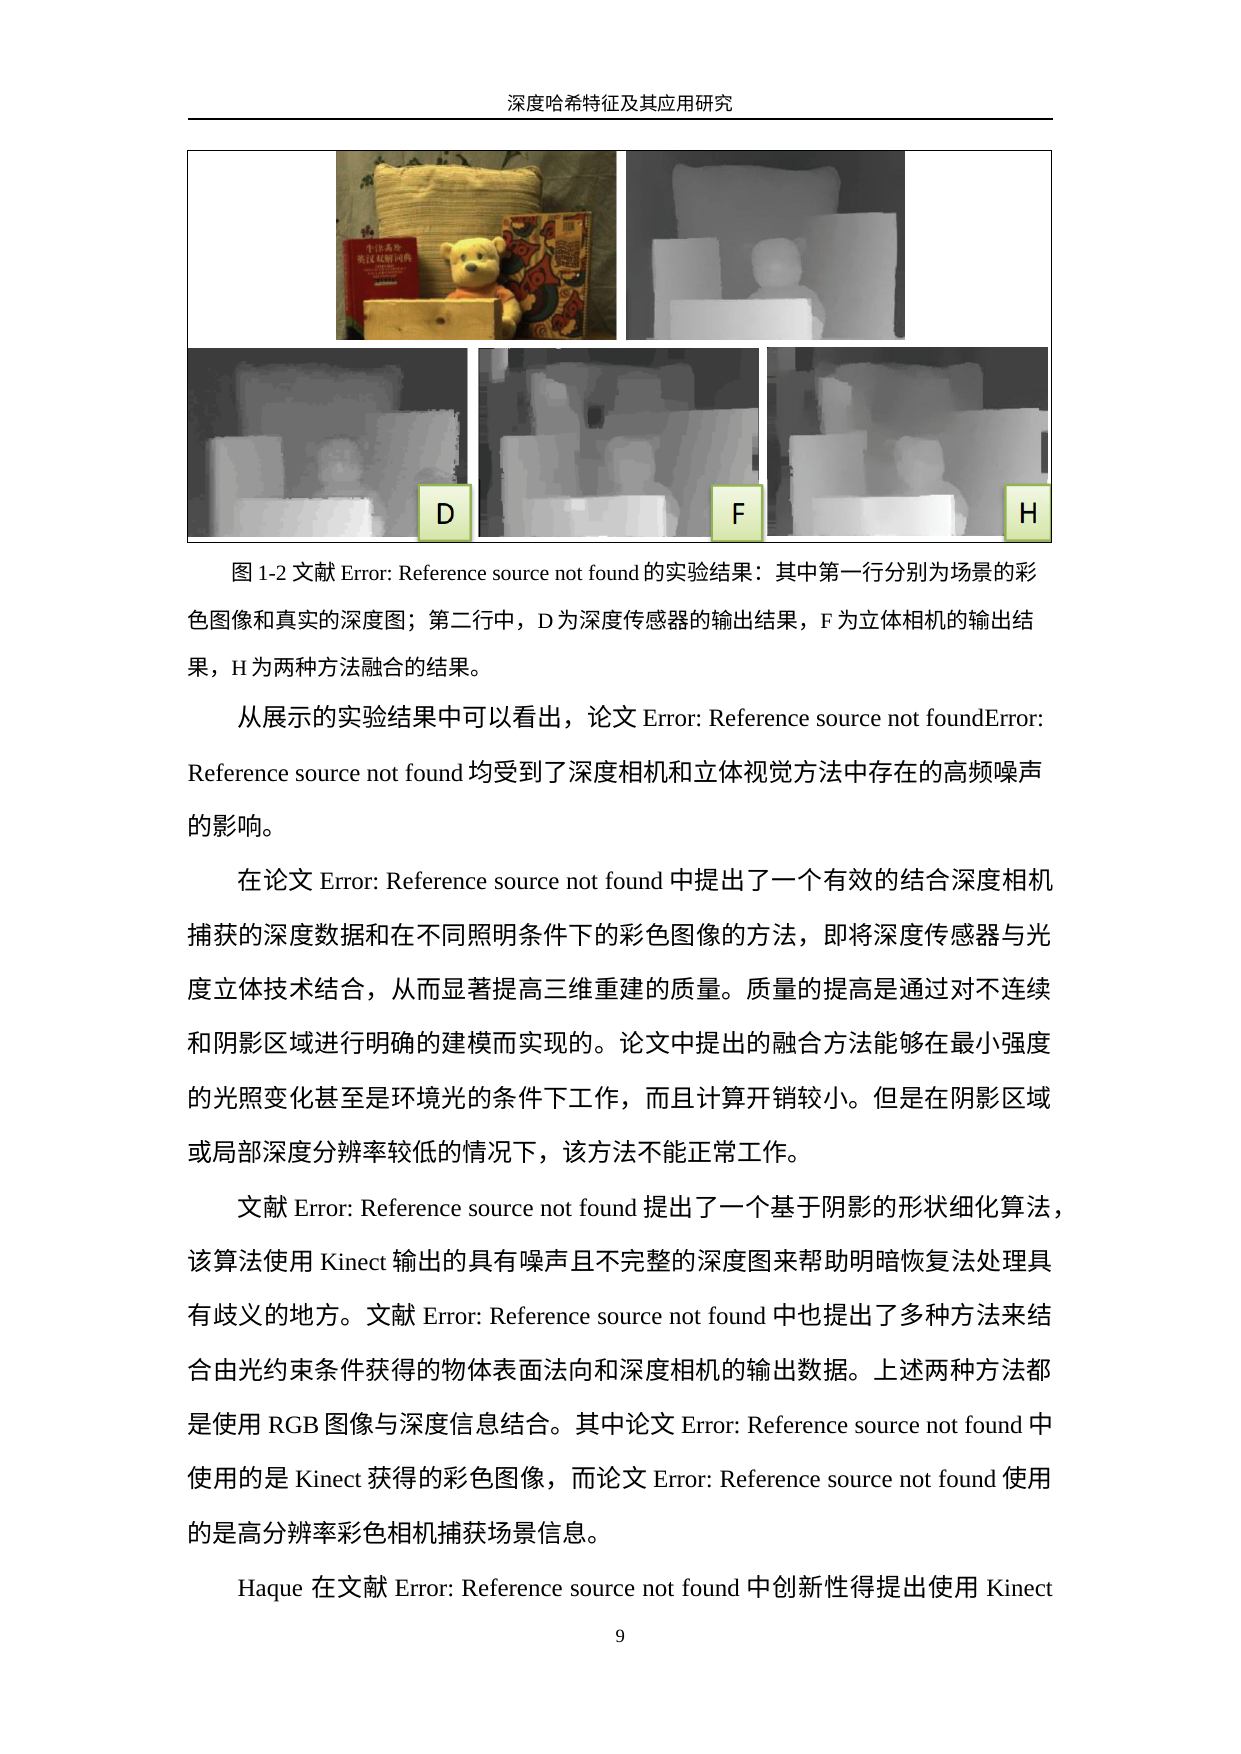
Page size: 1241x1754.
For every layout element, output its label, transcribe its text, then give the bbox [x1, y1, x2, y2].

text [187, 1568, 1053, 1604]
picture [188, 151, 1051, 542]
